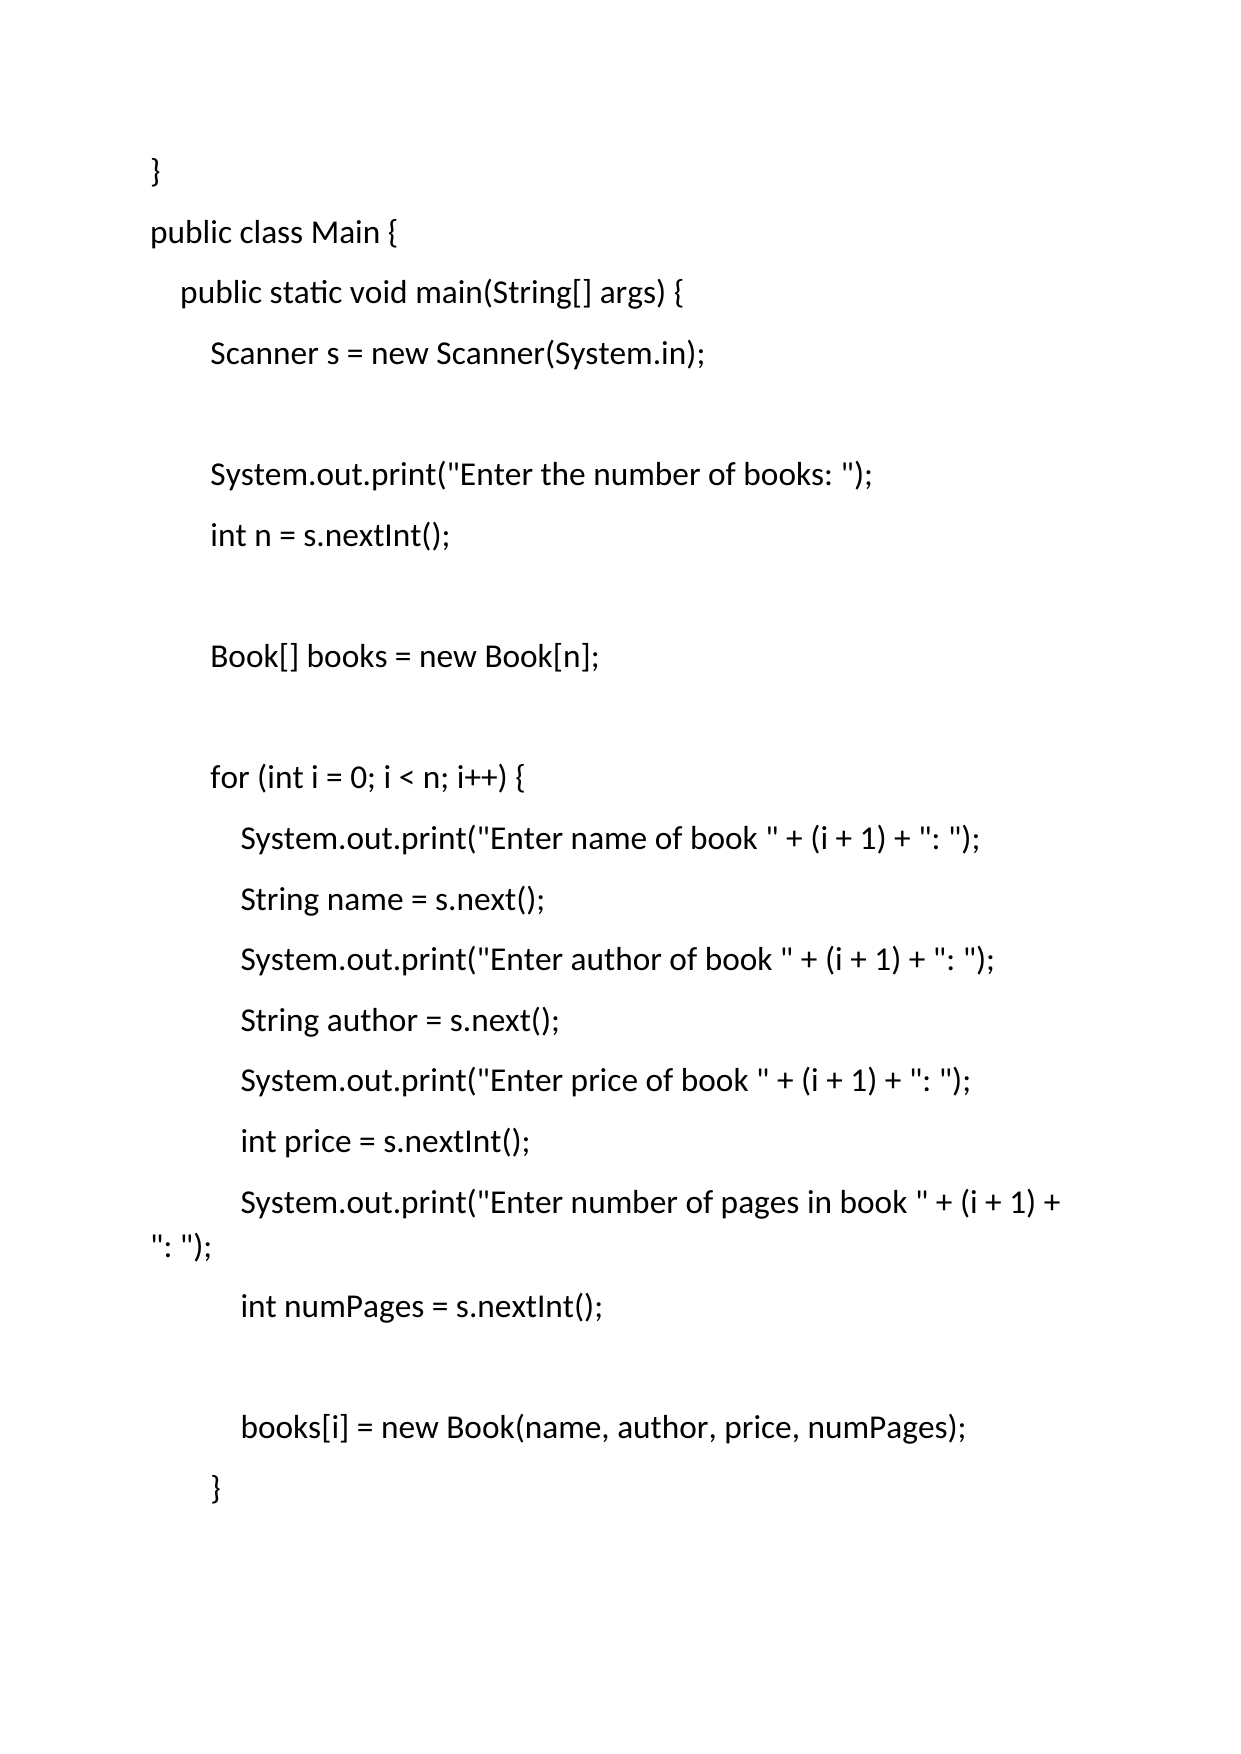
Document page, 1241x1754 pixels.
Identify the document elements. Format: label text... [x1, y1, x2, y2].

text System.out.print("Enter the number of books: "); [150, 453, 1090, 494]
text } [150, 150, 1090, 191]
text System.out.print("Enter number of pages in book " + (i + 1) + ": "); [150, 1181, 1090, 1265]
text Scanner s = new Scanner(System.in); [150, 332, 1090, 373]
text public static void main(String[] args) { [150, 271, 1090, 312]
text books[i] = new Book(name, author, price, numPages); [150, 1406, 1090, 1447]
text System.out.print("Enter name of book " + (i + 1) + ": "); [150, 817, 1090, 858]
text System.out.print("Enter author of book " + (i + 1) + ": "); [150, 938, 1090, 979]
text public class Main { [150, 211, 1090, 251]
text for (int i = 0; i < n; i++) { [150, 756, 1090, 797]
text String author = s.next(); [150, 999, 1090, 1039]
text int numPages = s.nextInt(); [150, 1285, 1090, 1326]
text } [150, 1467, 1090, 1508]
text Book[] books = new Book[n]; [150, 635, 1090, 676]
text System.out.print("Enter price of book " + (i + 1) + ": "); [150, 1059, 1090, 1100]
text int price = s.nextInt(); [150, 1120, 1090, 1161]
text String name = s.next(); [150, 877, 1090, 918]
text int n = s.nextInt(); [150, 514, 1090, 554]
